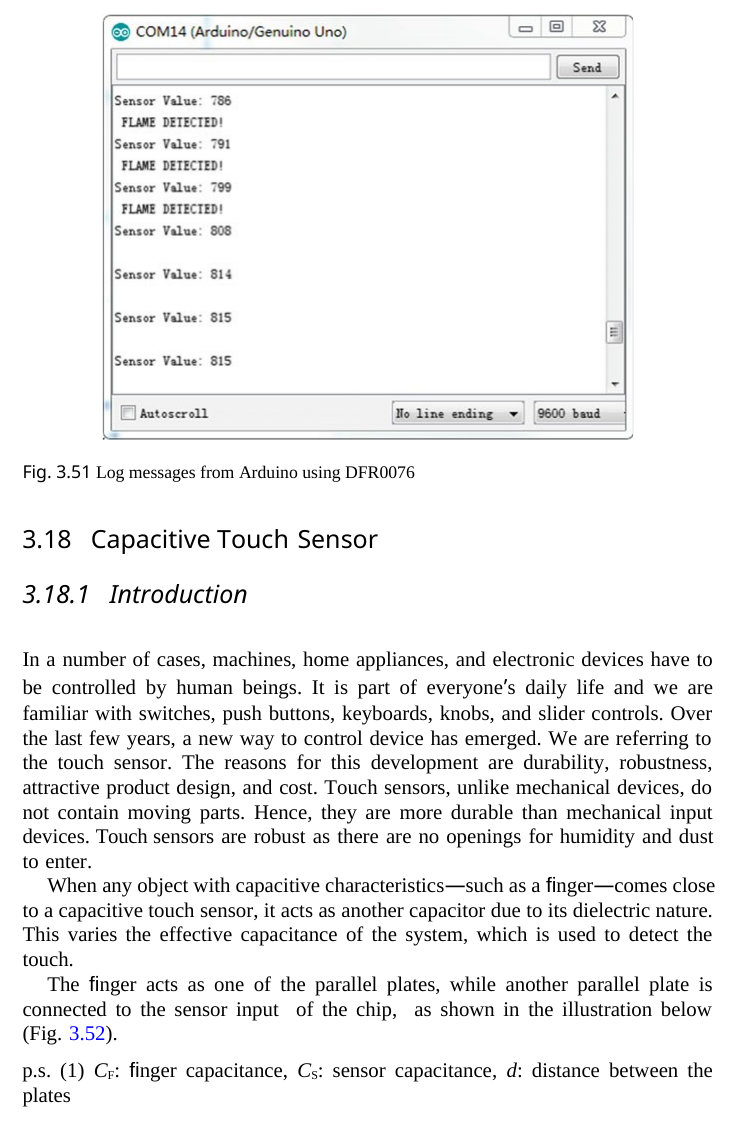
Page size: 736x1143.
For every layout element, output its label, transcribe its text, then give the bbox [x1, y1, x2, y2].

subtitle Introduction [22, 577, 735, 611]
picture [102, 14, 634, 440]
text to a capacitive touch sensor, it acts as another capacitor due to its dielectric nature. This varies the effective capacitance of the system, which is used to detect the touch. [22, 898, 713, 971]
text p.s. (1) CF: ﬁnger capacitance, CS: sensor capacitance, d: distance between the plates [22, 1058, 713, 1107]
text The ﬁnger acts as one of the parallel plates, while another parallel plate is connected to the sensor input of the chip, as shown in the illustration below (Fig. 3.52). [22, 972, 713, 1045]
text When any object with capacitive characteristics—such as a ﬁnger—comes close [47, 874, 735, 897]
text In a number of cases, machines, home appliances, and electronic devices have to be controlled by human beings. It is part of everyone’s daily life and we are familiar with switches, push buttons, keyboards, knobs, and slider controls. Over the last few years, a new way to control device has emerged. We are referring to the touch sensor. The reasons for this development are durability, robustness, attractive product design, and cost. Touch sensors, unlike mechanical devices, do not contain moving parts. Hence, they are more durable than mechanical input devices. Touch sensors are robust as there are no openings for humidity and dust to enter. [22, 647, 713, 873]
subtitle Capacitive Touch Sensor [22, 521, 735, 555]
text Fig. 3.51 Log messages from Arduino using DFR0076 [22, 460, 735, 484]
